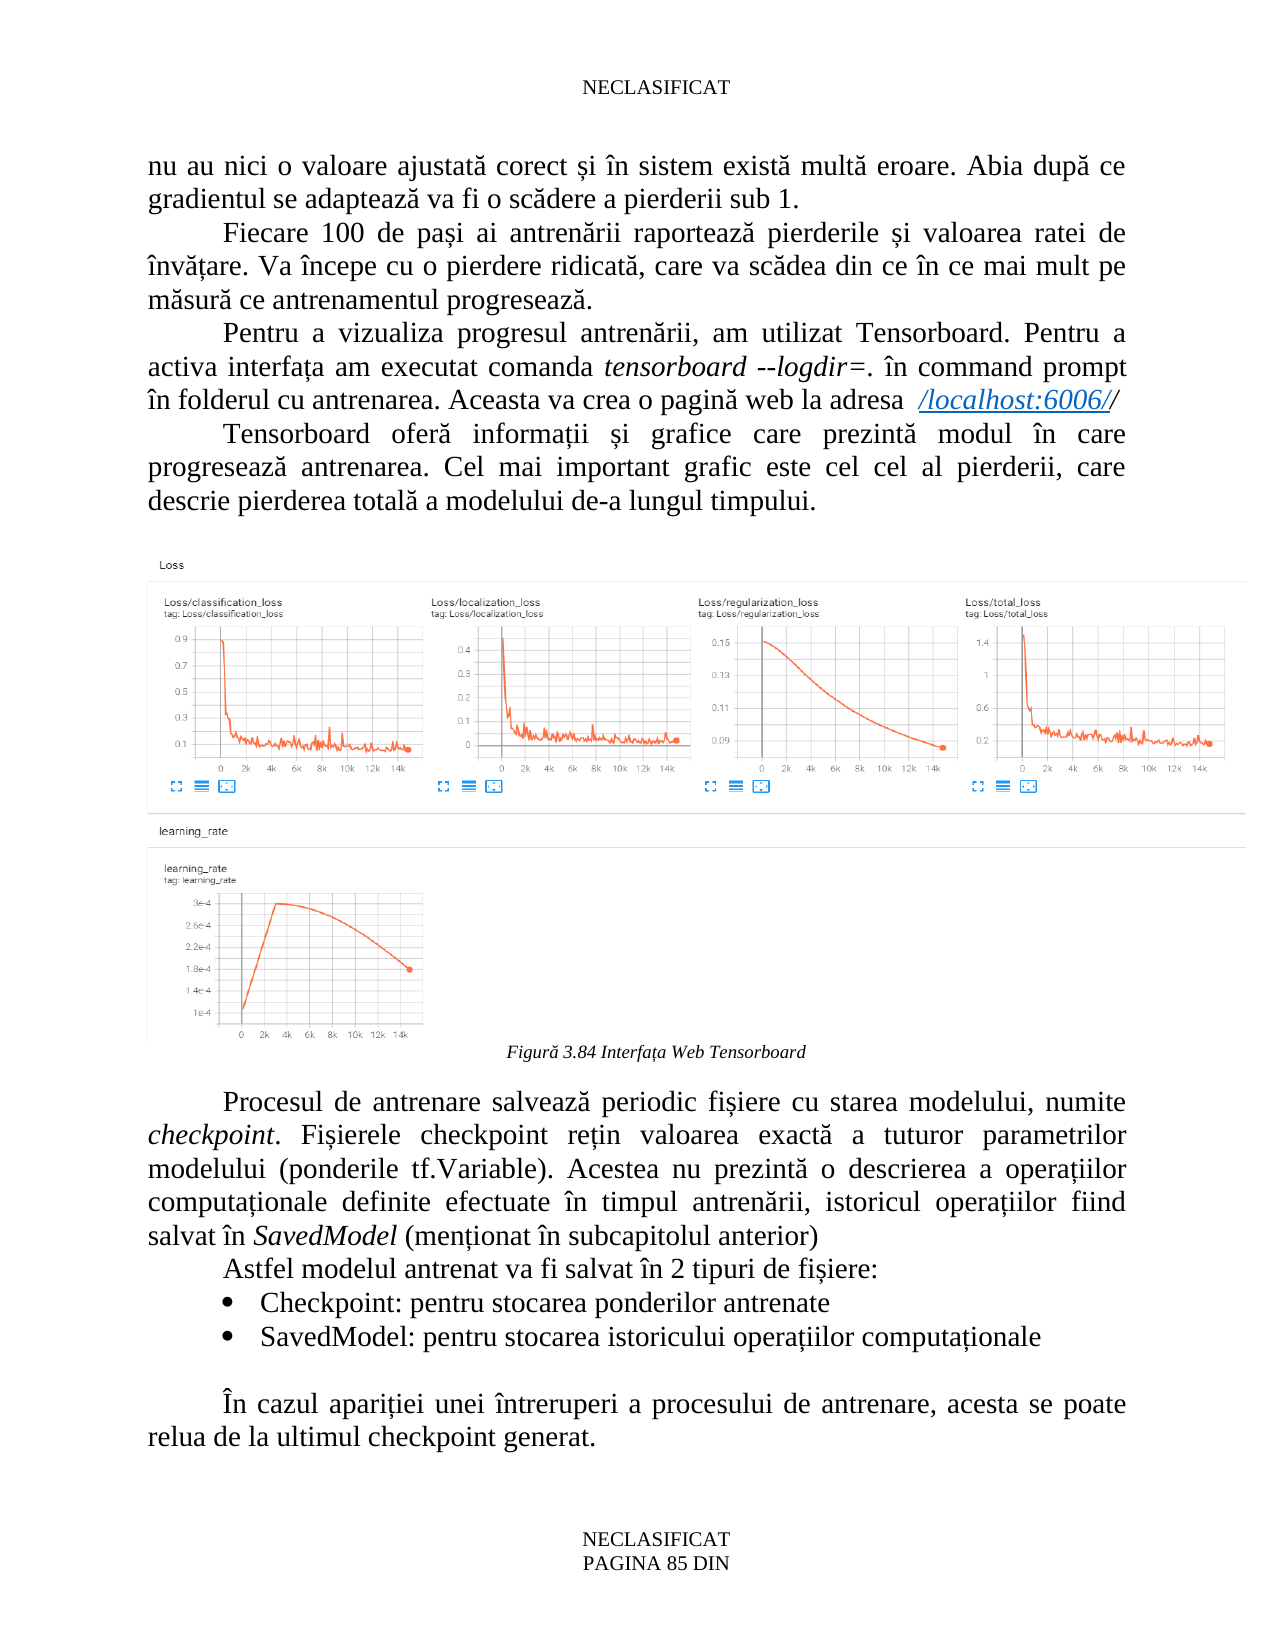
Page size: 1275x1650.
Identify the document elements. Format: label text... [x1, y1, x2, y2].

text În cazul apariției unei întreruperi a procesului de antrenare, acesta se poate relua de la ultimul checkpoint generat. [148, 1386, 1127, 1453]
text Procesul de antrenare salvează periodic fișiere cu starea modelului, numite checkpoint. Fișierele checkpoint rețin valoarea exactă a tuturor parametrilor modelului (ponderile tf.Variable). Acestea nu prezintă o descrierea a operațiilor computaționale definite efectuate în timpul antrenării, istoricul operațiilor fiind salvat în SavedModel (menționat în subcapitolul anterior) [148, 1084, 1127, 1252]
text Tensorboard oferă informații și grafice care prezintă modul în care progresează antrenarea. Cel mai important grafic este cel cel al pierderii, care descrie pierderea totală a modelului de-a lungul timpului. [148, 416, 1127, 517]
picture [147, 550, 1246, 1042]
list SavedModel: pentru stocarea istoricului operațiilor computaționale [222, 1319, 1127, 1352]
text Astfel modelul antrenat va fi salvat în 2 tipuri de fișiere: [148, 1252, 1127, 1285]
text Fiecare 100 de pași ai antrenării raportează pierderile și valoarea ratei de învățare. Va începe cu o pierdere ridicată, care va scădea din ce în ce mai mult pe măsură ce antrenamentul progresează. [148, 215, 1127, 315]
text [148, 148, 1127, 215]
list Checkpoint: pentru stocarea ponderilor antrenate [222, 1285, 1127, 1319]
text Pentru a vizualiza progresul antrenării, am utilizat Tensorboard. Pentru a activa interfața am executat comanda tensorboard --logdir=. în command prompt în folderul cu antrenarea. Aceasta va crea o pagină web la adresa /localhost:6006// [148, 315, 1127, 416]
